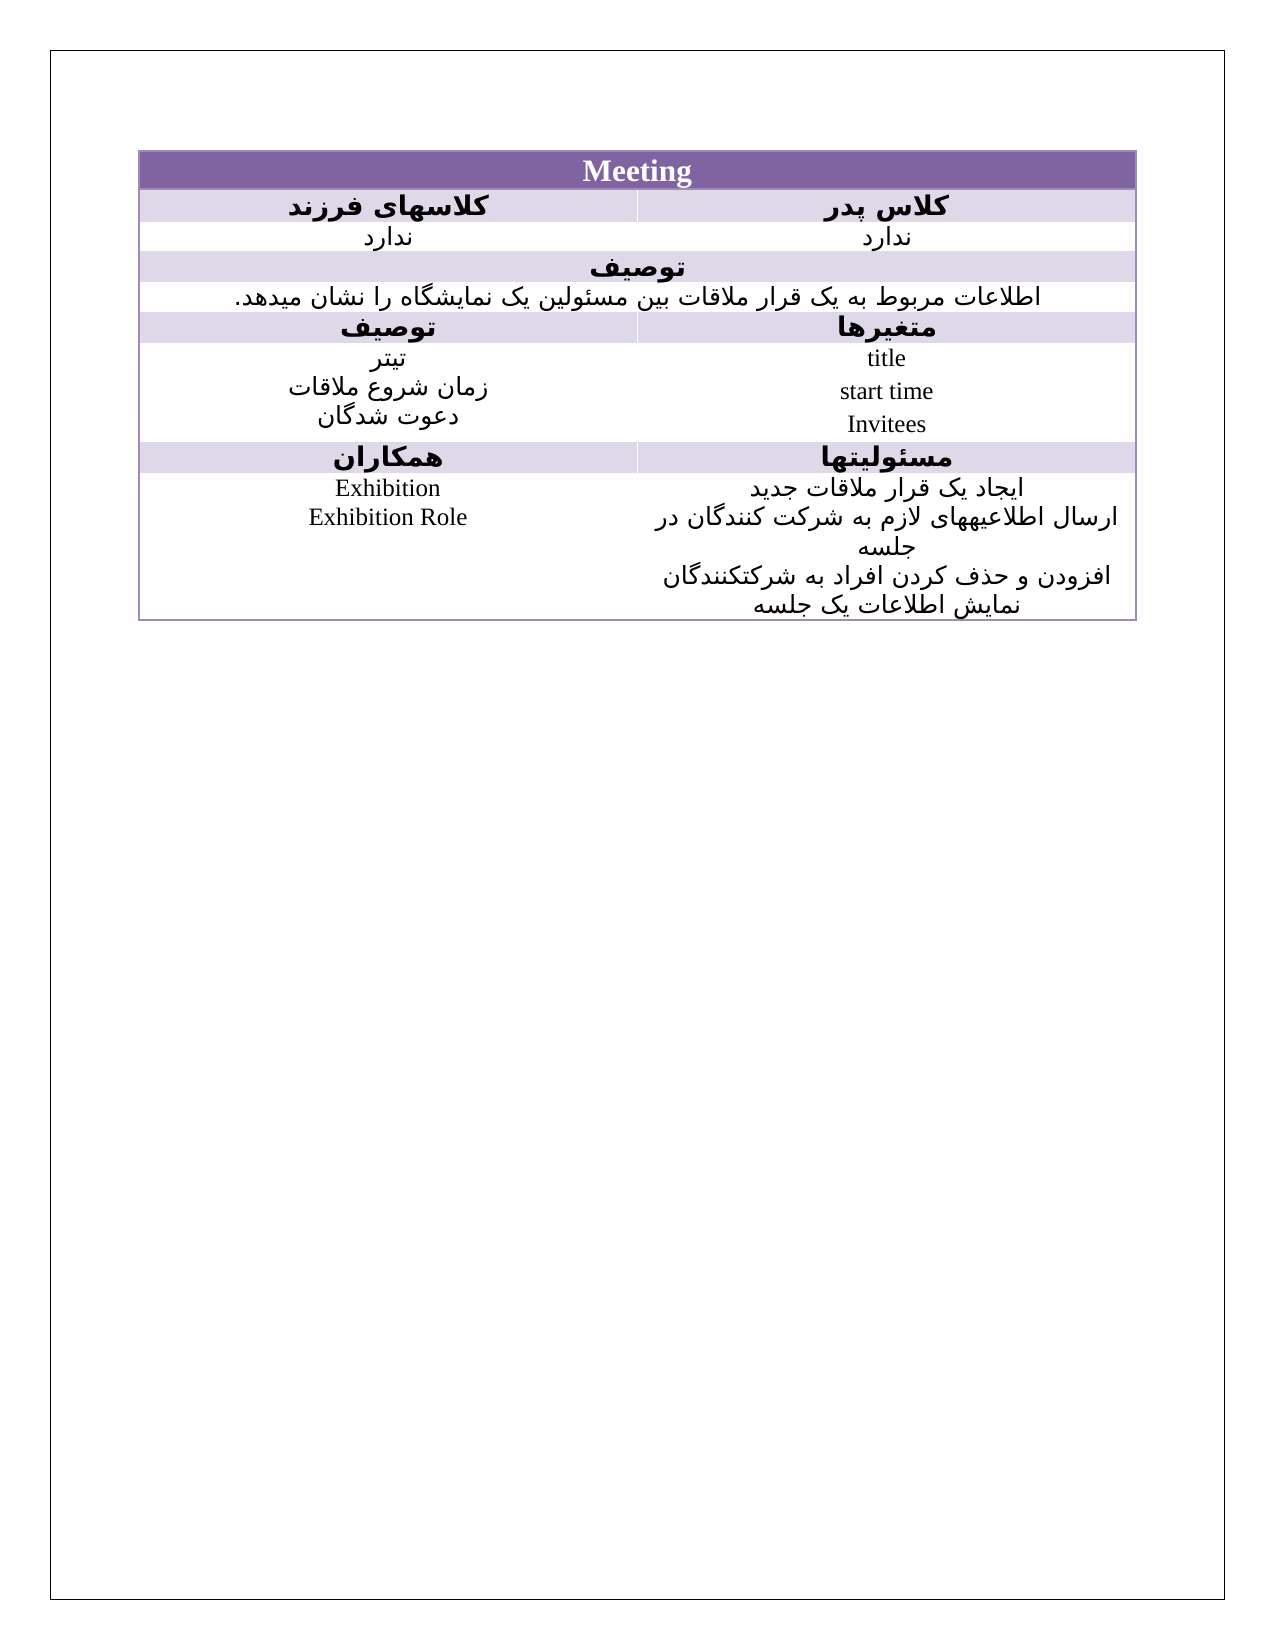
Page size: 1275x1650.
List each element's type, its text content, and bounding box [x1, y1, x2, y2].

table_cell متغیرها [638, 312, 1135, 343]
table_cell اطلاعات مربوط به یک قرار ملاقات بین مسئولین یک نمایشگاه را نشان میدهد. [140, 283, 1135, 312]
table_cell همکاران [140, 442, 637, 473]
table_cell تیتر زمان شروع ملاقات دعوت شدگان [140, 343, 637, 442]
table_cell title start time Invitees [638, 343, 1135, 442]
table_cell کلاسهای فرزند [140, 190, 637, 222]
table_cell Exhibition Exhibition Role [140, 473, 637, 619]
table_cell مسئولیتها [638, 442, 1135, 473]
table_cell کلاس پدر [638, 190, 1135, 222]
table_cell ندارد [638, 222, 1135, 251]
table_header Meeting [140, 152, 1135, 188]
table_cell توصیف [140, 312, 637, 343]
table_cell ایجاد یک قرار ملاقات جدید ارسال اطلاعیههای لازم به شرکت کنندگان در جلسه افزودن و حذف کردن افراد به شرکتکنندگان نمایش اطلاعات یک جلسه [638, 473, 1135, 619]
table_cell توصیف [140, 251, 1135, 282]
table_cell ندارد [140, 222, 637, 251]
